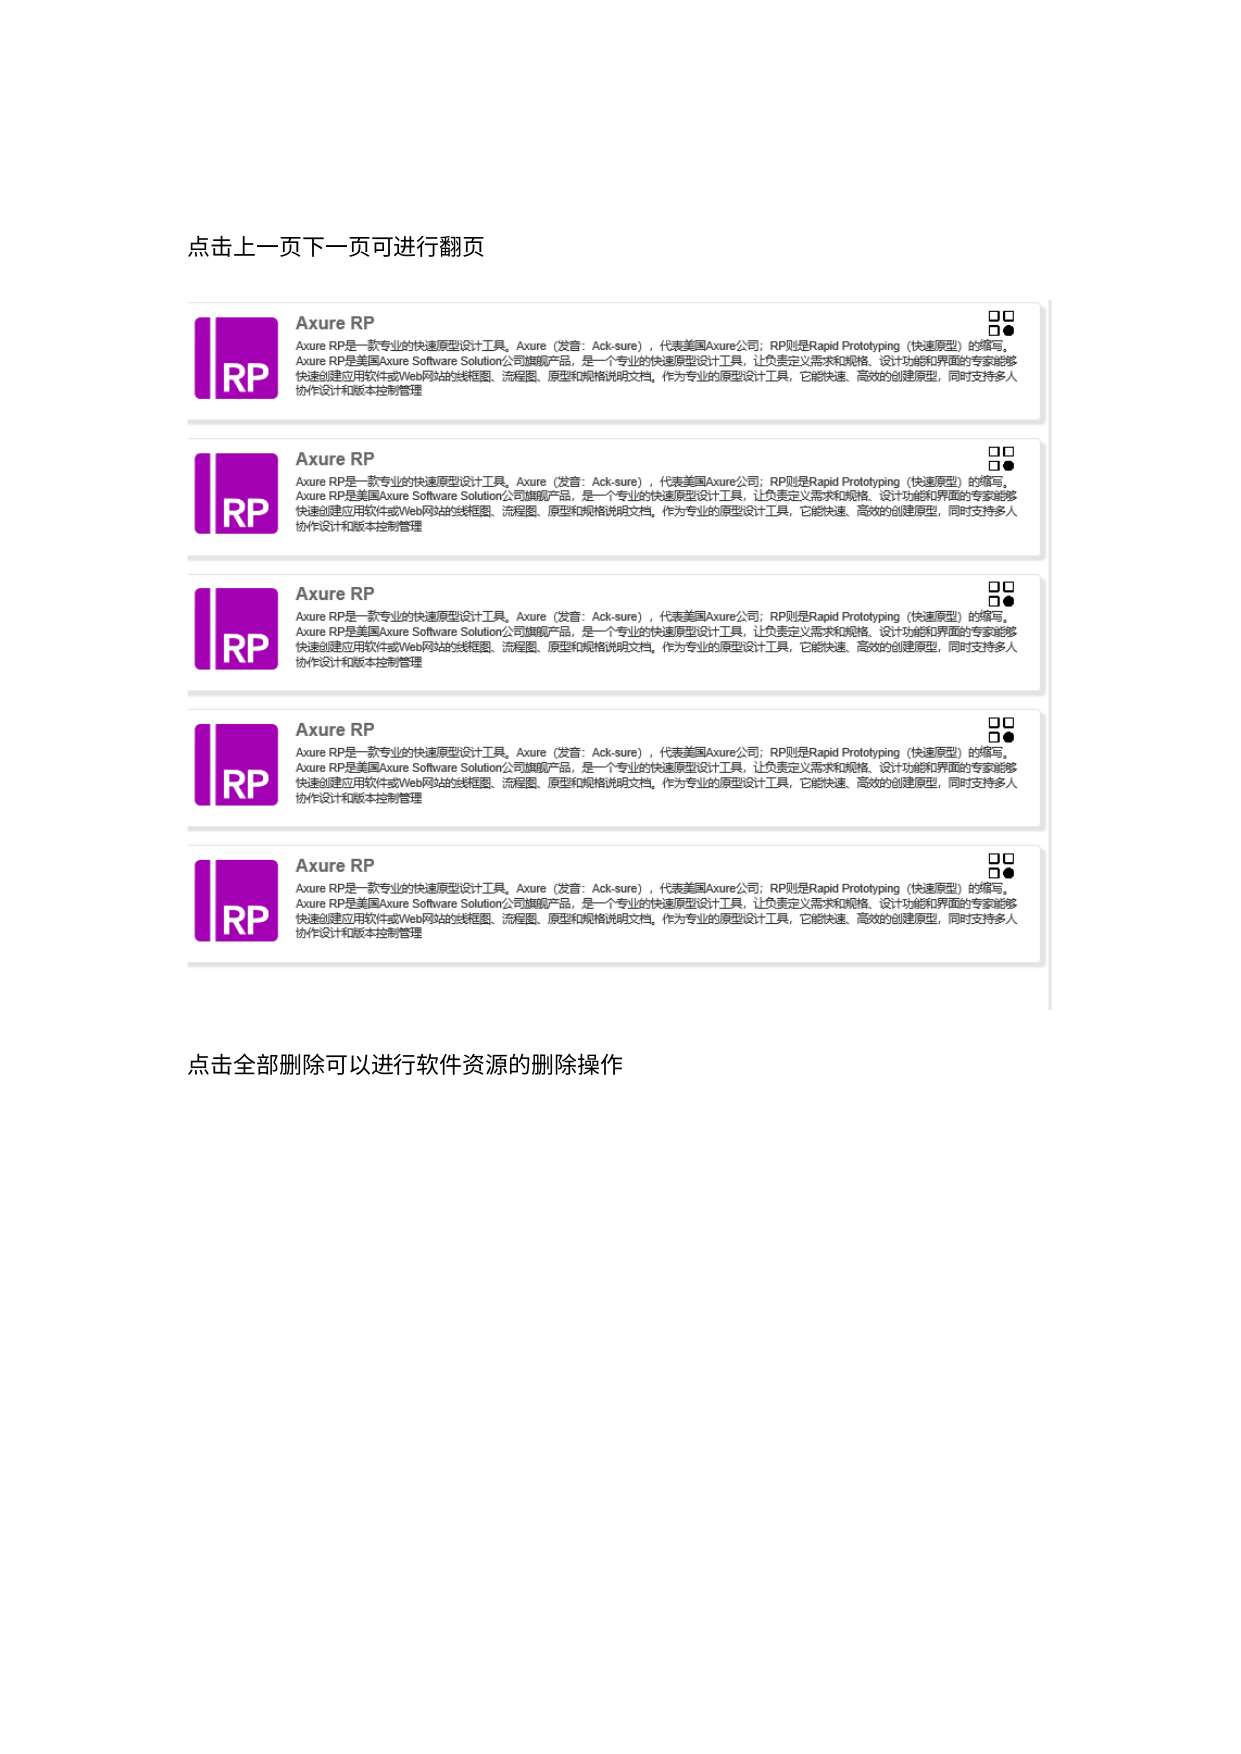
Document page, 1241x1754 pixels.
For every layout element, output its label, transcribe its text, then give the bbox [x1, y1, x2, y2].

text 点击全部删除可以进行软件资源的删除操作 [187, 1031, 1053, 1096]
picture [187, 300, 1053, 1010]
text 点击上一页下一页可进行翻页 [187, 213, 1053, 278]
